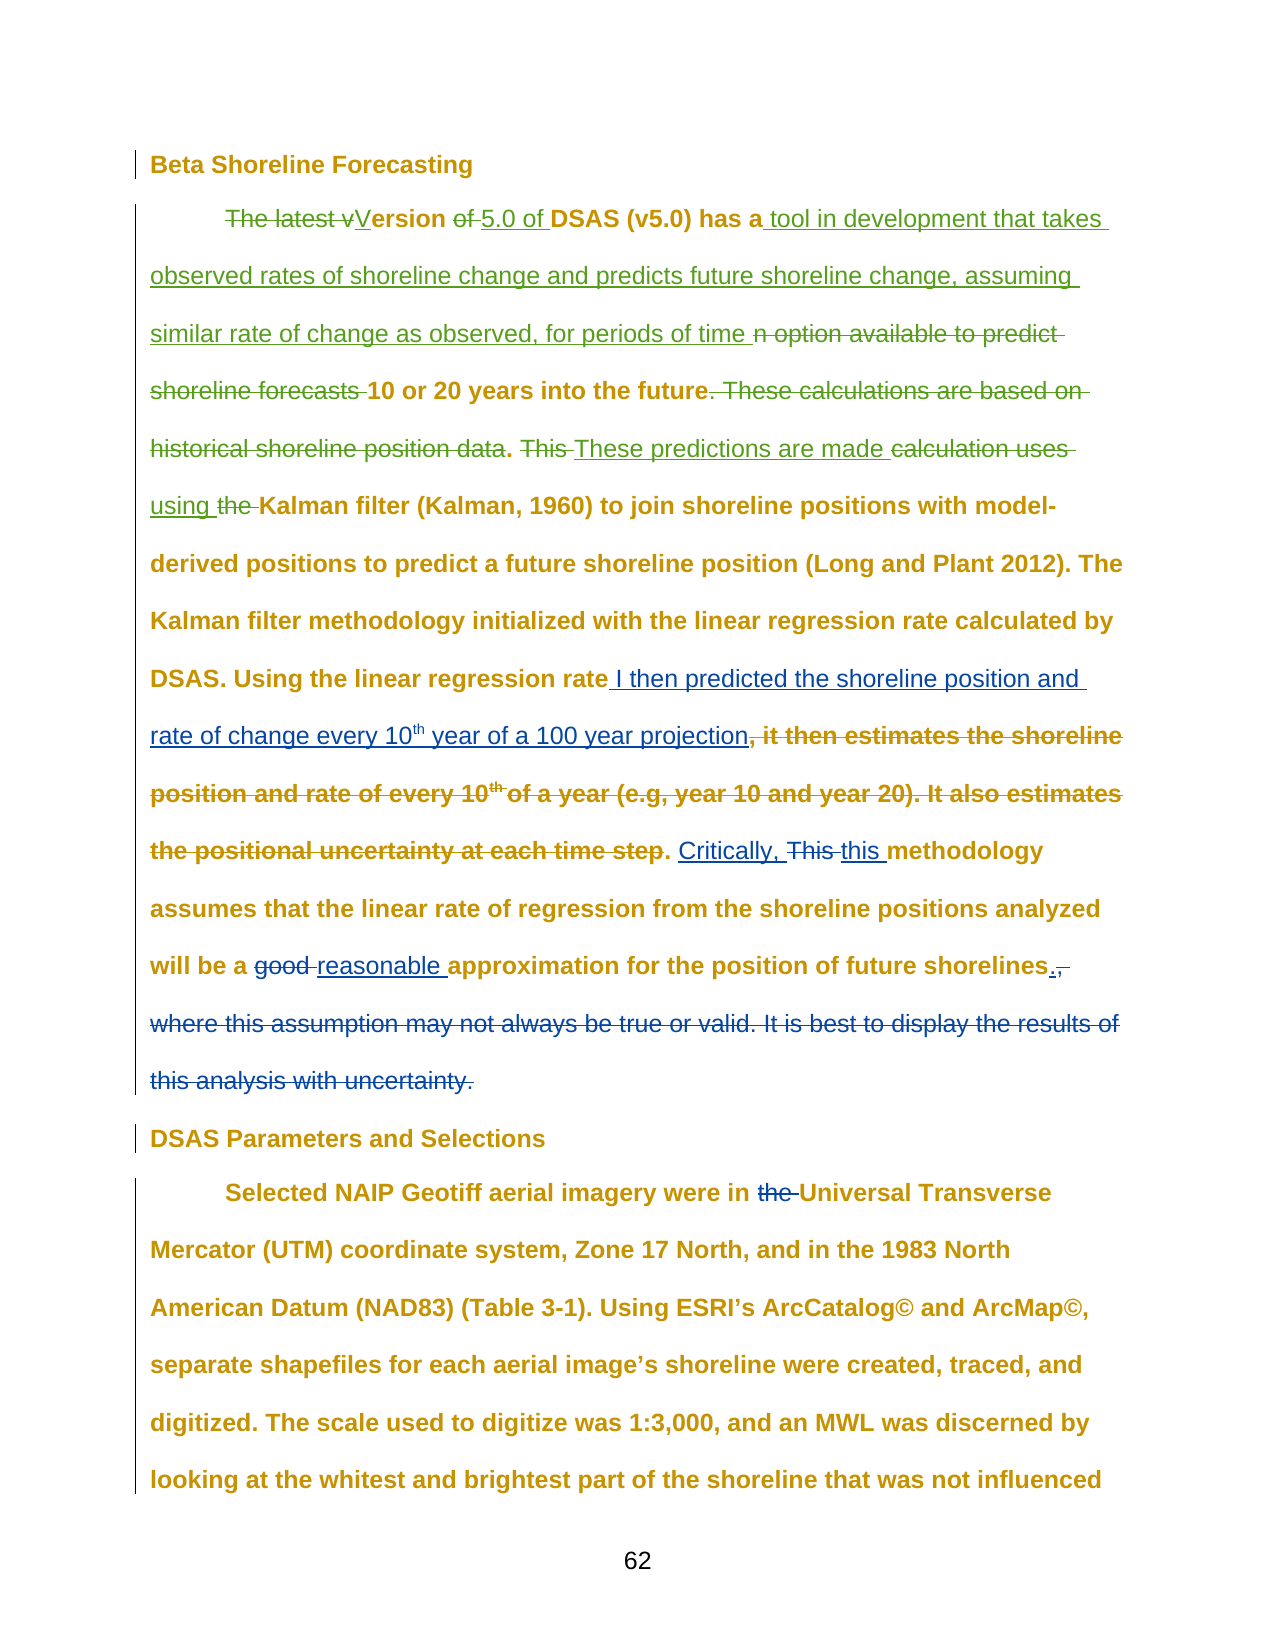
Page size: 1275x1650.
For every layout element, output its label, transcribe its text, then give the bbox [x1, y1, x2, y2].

subtitle DSAS Parameters and Selections [150, 1124, 1125, 1152]
subtitle Beta Shoreline Forecasting [150, 150, 1125, 179]
text ersion DSAS (v5.0) has a10 or 20 years into the future. Kalman filter (Kalman, 1960) to join shoreline positions with model-derived positions to predict a future shoreline position (Long and Plant 2012). The Kalman filter methodology initialized with the linear regression rate calculated by DSAS. Using the linear regression rate, it then estimates the shoreline position and rate of every 10th of a year (e.g, year 10 and year 20). It also estimates the positional uncertainty at each time step. methodology assumes that the linear rate of regression from the shoreline positions analyzed will be a approximation for the position of future shorelines [150, 204, 1125, 1095]
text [150, 1177, 1125, 1494]
